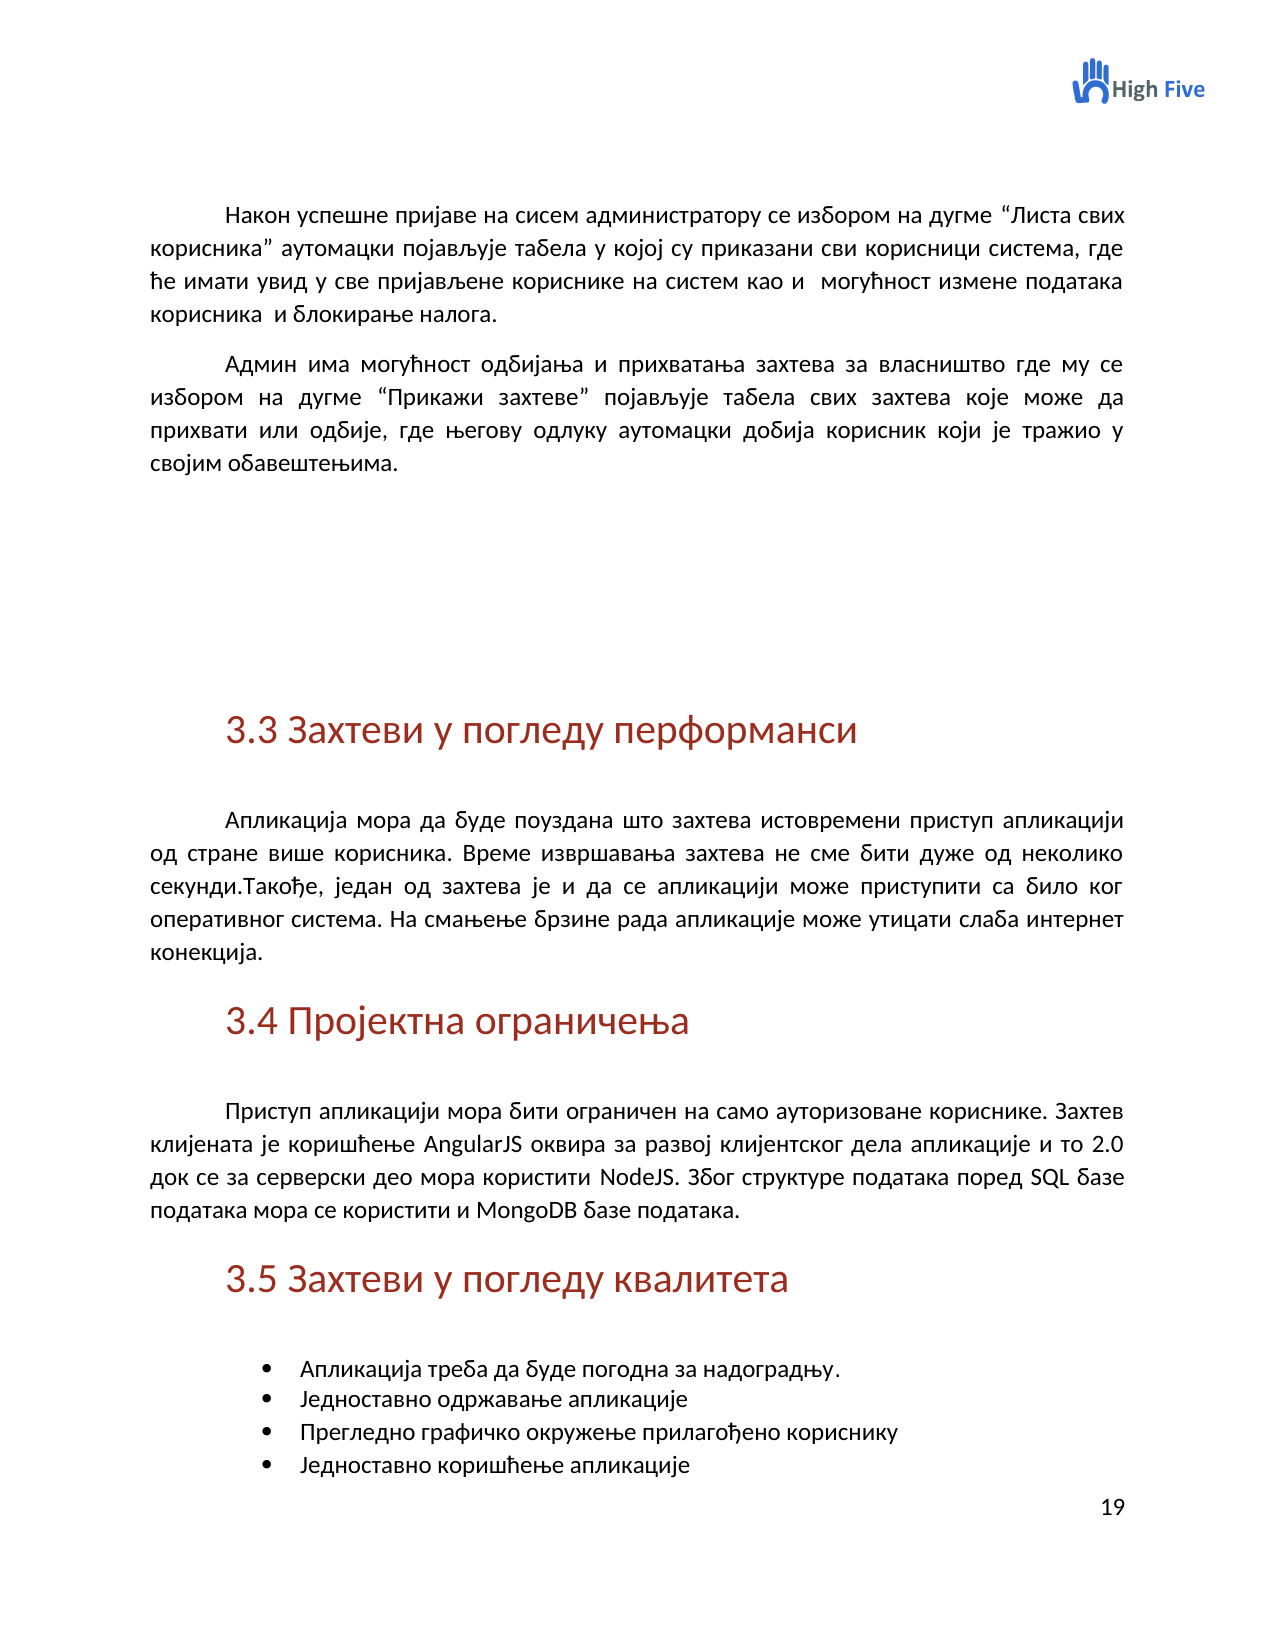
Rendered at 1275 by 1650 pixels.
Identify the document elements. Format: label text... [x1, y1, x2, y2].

list Апликација треба да буде погодна за надоградњу. [262, 1353, 1125, 1383]
subtitle 3.5 Захтеви у погледу квалитета [150, 1252, 1125, 1302]
text Aпликација мора да буде поуздана што захтева истовремени приступ апликацији од стране више корисника. Време извршавања захтева не сме бити дуже од неколико секунди.Такође, један од захтева је и да се апликацији може приступити са било ког оперативног система. На смањење брзине рада апликације може утицати слаба интернет конекција. [150, 804, 1125, 966]
text Приступ апликацији мора бити ограничен на само ауторизоване кориснике. Захтев клијената је коришћење AngularJS оквира за развој клијентског дела апликације и то 2.0 док се за серверски део мора користити NodeJS. Због структуре података поред SQL базе података мора се користити и MongoDB базе података. [150, 1095, 1125, 1224]
text Након успешне пријаве на сисем администратору се избором на дугме “Листа свих корисника” аутомацки појављује табела у којој су приказани сви корисници система, где ће имати увид у све пријављене кориснике на систем као и могућност измене података корисника и блокирање налога. [150, 199, 1125, 329]
list Једноставно одржавање апликације [262, 1383, 1125, 1414]
list Једноставно коришћење апликације [262, 1449, 1125, 1480]
subtitle 3.4 Пројектна ограничења [150, 994, 1125, 1044]
picture [1069, 53, 1223, 110]
list Прегледно графичко окружење прилагођено кориснику [262, 1416, 1125, 1447]
text Админ има могућност одбијања и прихватања захтева за власништво где му се избором на дугме “Прикажи захтеве” појављује табела свих захтева које може да прихвати или одбије, где његову одлуку аутомацки добија корисник који је тражио у својим обавештењима. [150, 348, 1125, 477]
subtitle 3.3 Захтеви у погледу перформанси [150, 703, 1125, 754]
